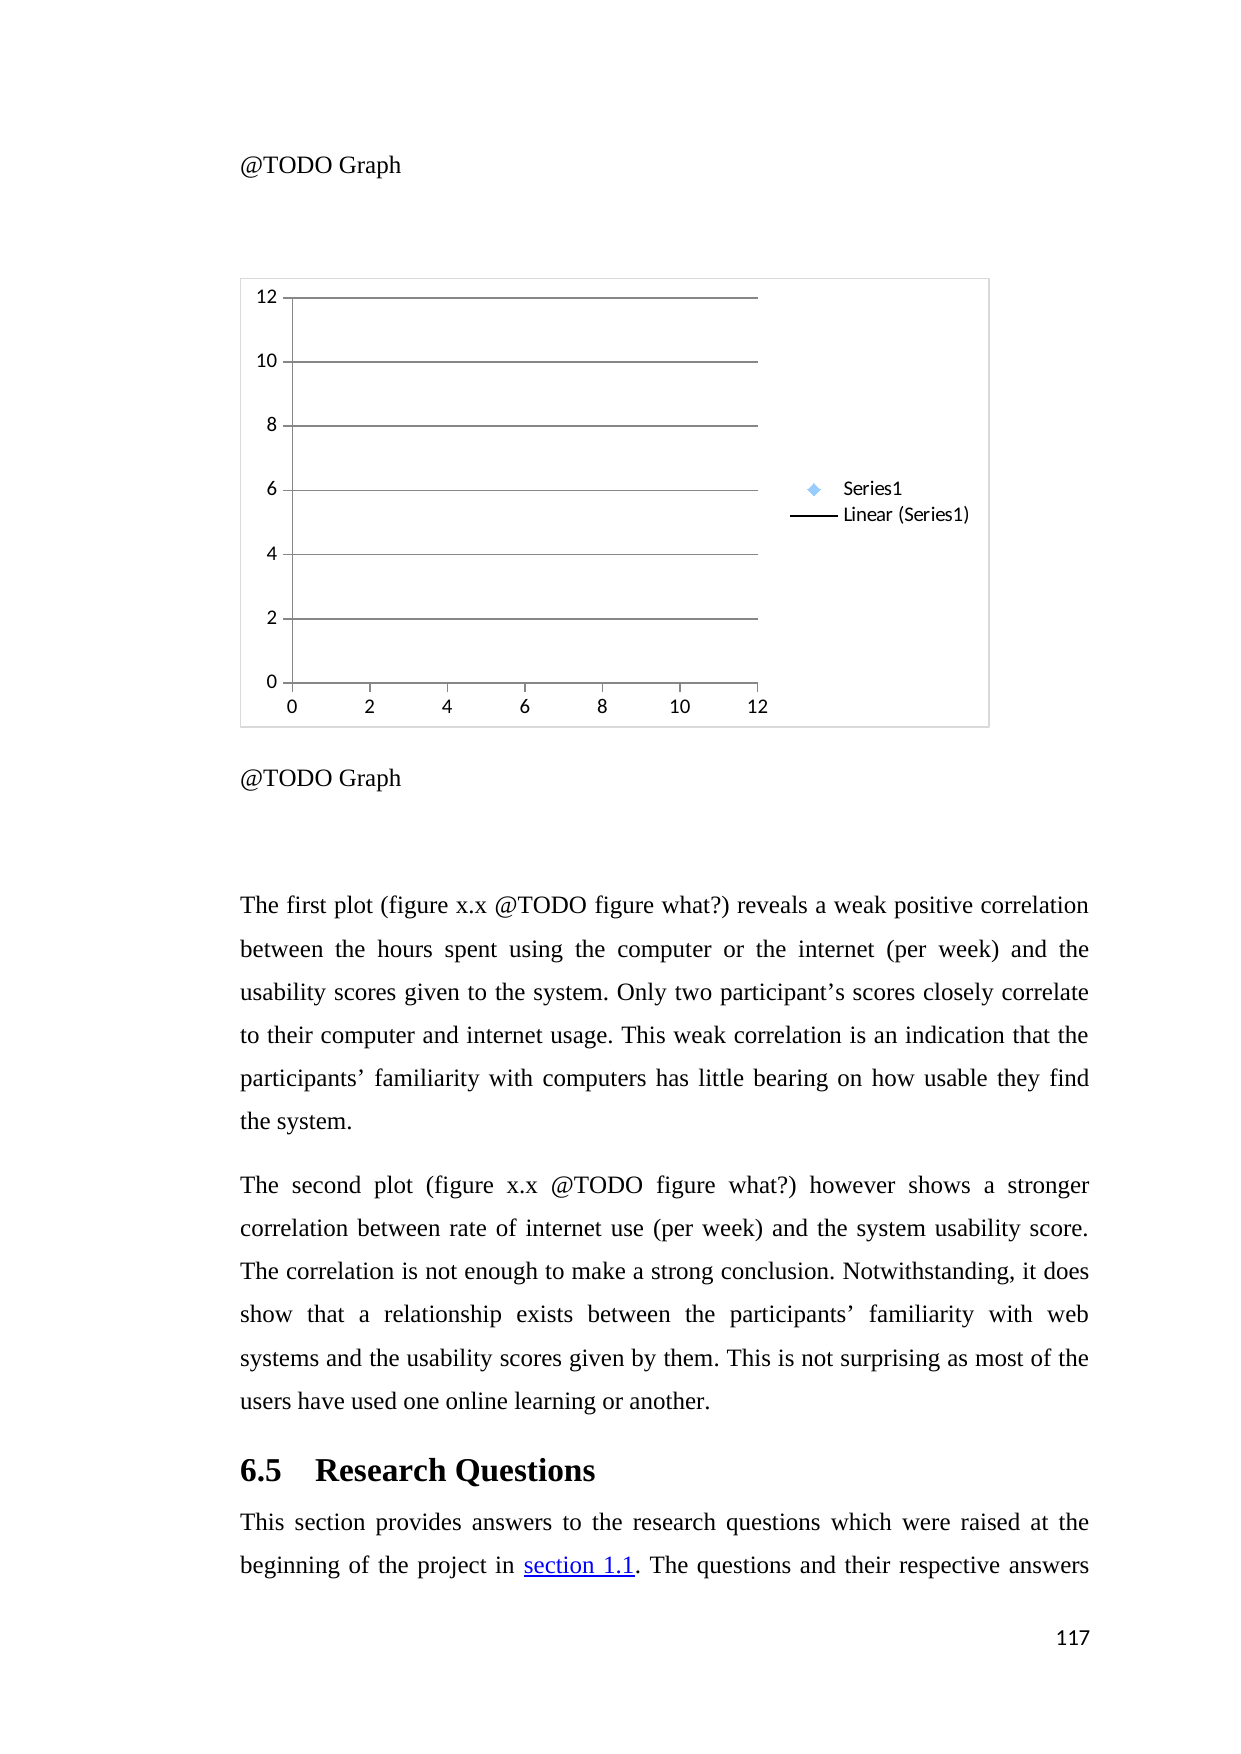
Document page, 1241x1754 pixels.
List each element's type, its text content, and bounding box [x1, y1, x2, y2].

text @TODO Graph [240, 150, 1090, 179]
text The first plot (figure x.x @TODO figure what?) reveals a weak positive correlation between the hours spent using the computer or the internet (per week) and the usability scores given to the system. Only two participant’s scores closely correlate to their computer and internet usage. This weak correlation is an indication that the participants’ familiarity with computers has little bearing on how usable they find the system. [240, 891, 1090, 1135]
subtitle 6.5 Research Questions [240, 1450, 1090, 1488]
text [240, 1507, 1090, 1579]
text The second plot (figure x.x @TODO figure what?) however shows a stronger correlation between rate of internet use (per week) and the system usability score. The correlation is not enough to make a strong conclusion. Notwithstanding, it does show that a relationship exists between the participants’ familiarity with web systems and the usability scores given by them. This is not surprising as most of the users have used one online learning or another. [240, 1170, 1090, 1414]
text @TODO Graph [240, 763, 1090, 791]
